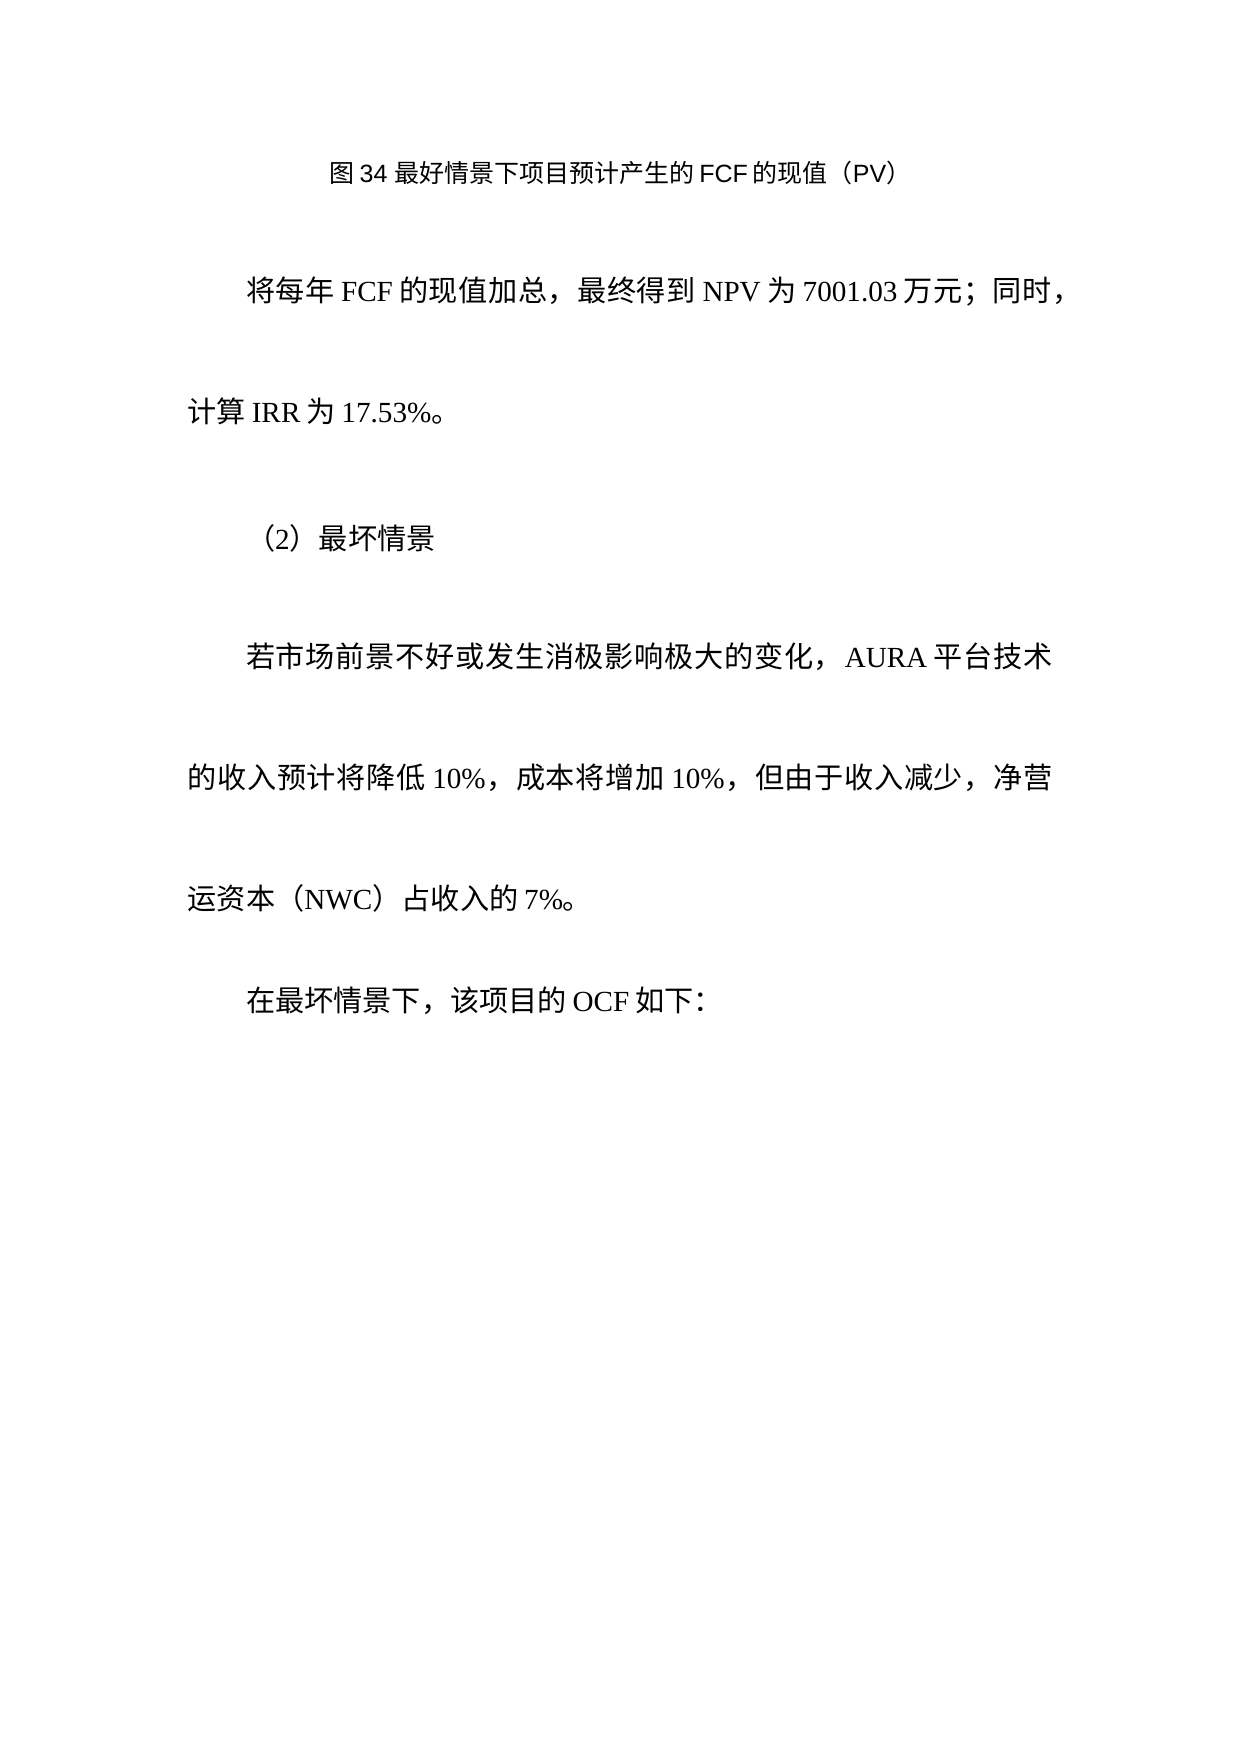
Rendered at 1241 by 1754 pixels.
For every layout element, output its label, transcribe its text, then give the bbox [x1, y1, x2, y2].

text 若市场前景不好或发生消极影响极大的变化，AURA平台技术的收入预计将降低10%，成本将增加10%，但由于收入减少，净营运资本（NWC）占收入的7%。 [187, 615, 1053, 937]
text 将每年FCF的现值加总，最终得到NPV为7001.03万元；同时，计算IRR为17.53%。 [187, 249, 1053, 450]
text 图34 最好情景下项目预计产生的FCF的现值（PV） [187, 151, 1053, 192]
subtitle （2）最坏情景 [187, 496, 1053, 577]
text 在最坏情景下，该项目的OCF如下： [187, 958, 1053, 1039]
